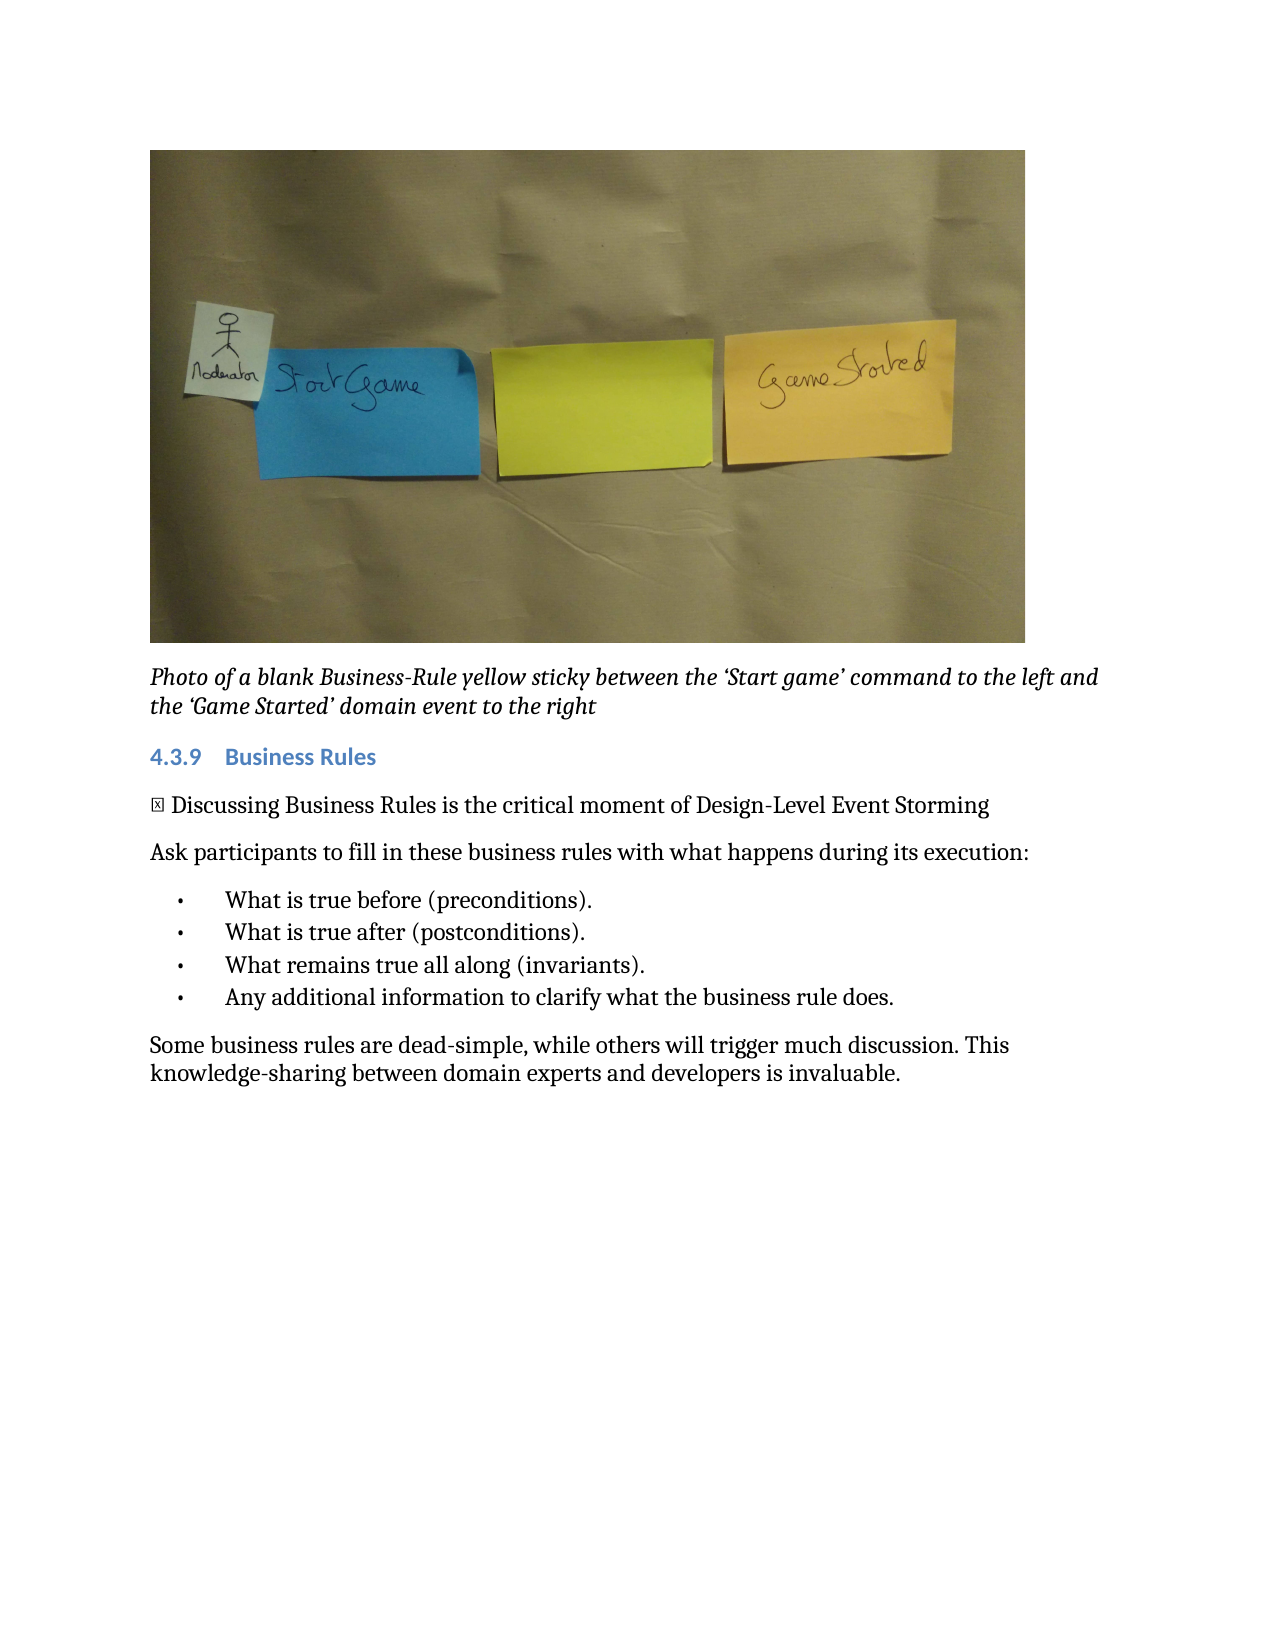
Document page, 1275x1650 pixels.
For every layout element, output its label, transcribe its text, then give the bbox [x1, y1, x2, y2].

text Ask participants to fill in these business rules with what happens during its execution: [150, 838, 1125, 867]
list What is true after (postconditions). [175, 918, 1125, 947]
list What remains true all along (invariants). [175, 951, 1125, 979]
list Any additional information to clarify what the business rule does. [175, 983, 1125, 1012]
text 📝 Discussing Business Rules is the critical moment of Design-Level Event Storming [150, 791, 1125, 819]
list What is true before (preconditions). [175, 886, 1125, 914]
picture [150, 150, 1025, 643]
subtitle 4.3.9 Business Rules [150, 741, 1125, 772]
text Some business rules are dead-simple, while others will trigger much discussion. This knowledge-sharing between domain experts and developers is invaluable. [150, 1031, 1125, 1088]
text Photo of a blank Business-Rule yellow sticky between the ‘Start game’ command to the left and the ‘Game Started’ domain event to the right [150, 663, 1125, 721]
